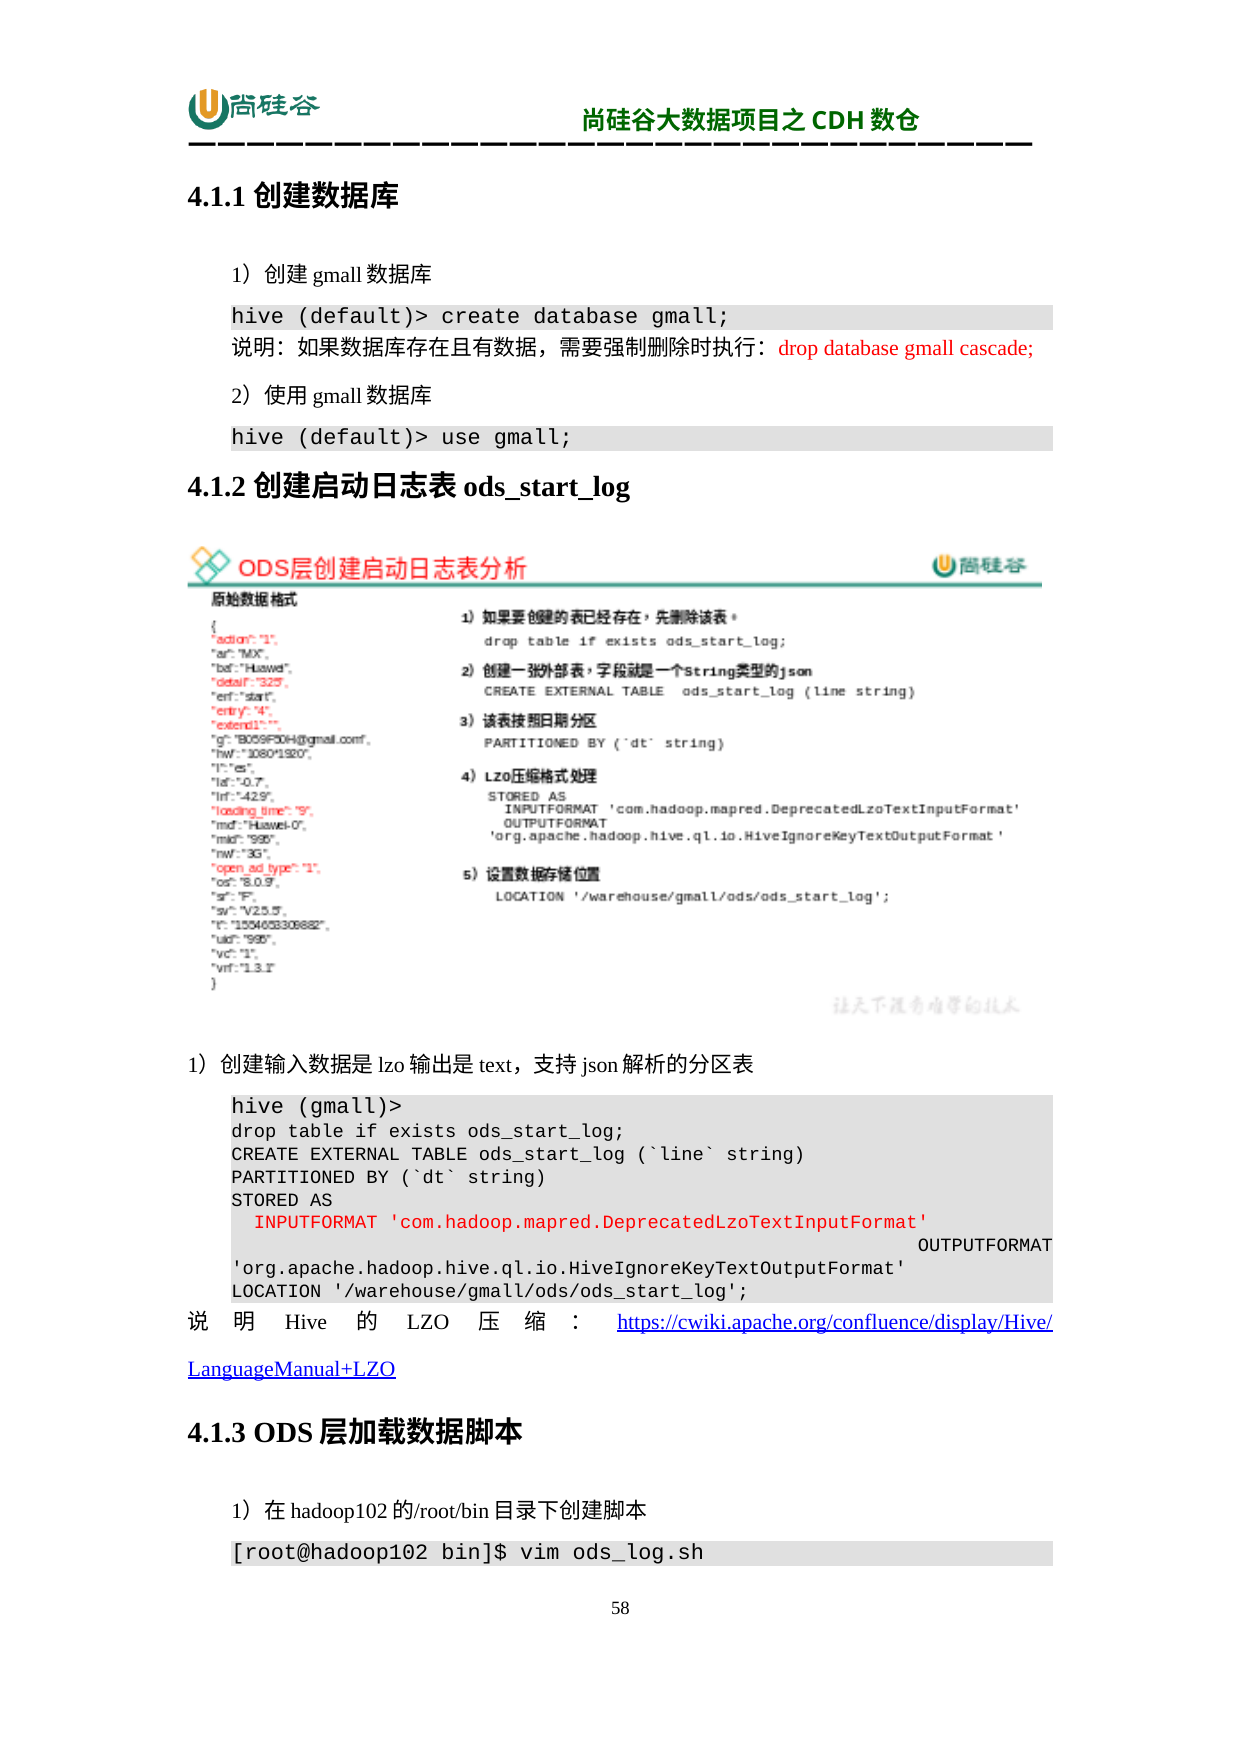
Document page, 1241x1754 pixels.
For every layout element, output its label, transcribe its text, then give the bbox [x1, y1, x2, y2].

text INPUTFORMAT 'com.hadoop.mapred.DeprecatedLzoTextInputFormat' [231, 1212, 1053, 1234]
text 说明Hive的LZO压缩：https://cwiki.apache.org/confluence/display/Hive/LanguageManual+LZO [187, 1303, 1053, 1384]
text STORED AS [231, 1189, 1053, 1212]
subtitle 4.1.1 创建数据库 [187, 161, 1053, 226]
text [root@hadoop102 bin]$ vim ods_log.sh [231, 1541, 1053, 1566]
text PARTITIONED BY (`dt` string) [231, 1166, 1053, 1189]
text hive (default)> use gmall; [231, 426, 1053, 451]
text drop table if exists ods_start_log; [231, 1120, 1053, 1143]
text 1）创建输入数据是lzo输出是text，支持json解析的分区表 [187, 1047, 1053, 1079]
text LOCATION '/warehouse/gmall/ods/ods_start_log'; [231, 1280, 1053, 1303]
subtitle 4.1.2 创建启动日志表ods_start_log [187, 451, 1053, 516]
text OUTPUTFORMAT 'org.apache.hadoop.hive.ql.io.HiveIgnoreKeyTextOutputFormat' [231, 1234, 1053, 1280]
text 1）创建gmall数据库 [187, 257, 1053, 289]
subtitle 4.1.3 ODS层加载数据脚本 [187, 1397, 1053, 1462]
picture [187, 88, 320, 130]
text CREATE EXTERNAL TABLE ods_start_log (`line` string) [231, 1143, 1053, 1166]
text 1）在hadoop102的/root/bin目录下创建脚本 [187, 1492, 1053, 1525]
text hive (default)> create database gmall; [231, 305, 1053, 330]
text hive (gmall)> [231, 1095, 1053, 1120]
text 2）使用gmall数据库 [187, 378, 1053, 411]
text 说明：如果数据库存在且有数据，需要强制删除时执行：drop database gmall cascade; [187, 330, 1053, 362]
